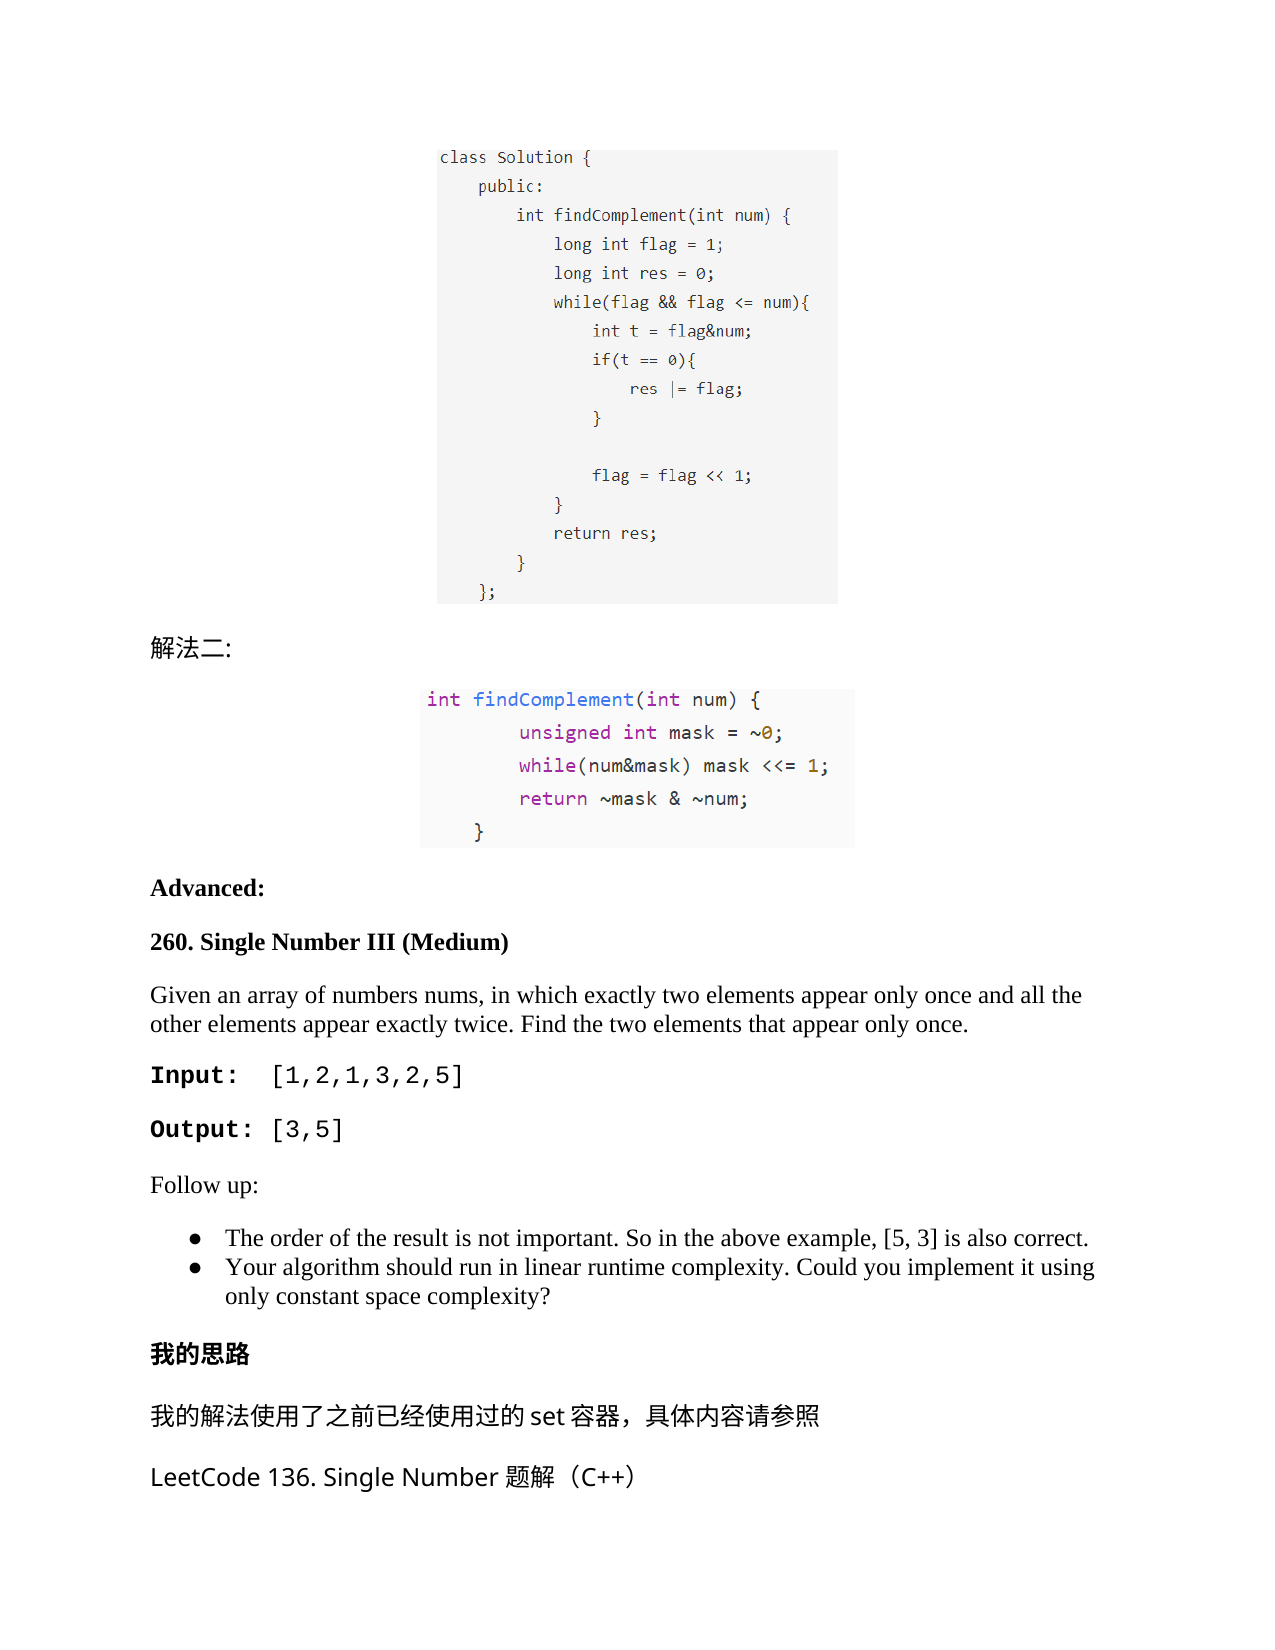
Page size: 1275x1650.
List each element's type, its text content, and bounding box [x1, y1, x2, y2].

list The order of the result is not important. So in the above example, [5, 3] is also correct. [187, 1223, 1125, 1252]
text 我的解法使用了之前已经使用过的set容器，具体内容请参照 [150, 1396, 1125, 1432]
text Output: [3,5] [150, 1116, 1125, 1145]
text Advanced: [150, 873, 1125, 902]
text 260. Single Number III (Medium) [150, 927, 1125, 956]
text 我的思路 [150, 1335, 1125, 1371]
list Your algorithm should run in linear runtime complexity. Could you implement it using only constant space complexity? [187, 1252, 1125, 1310]
text Input: [1,2,1,3,2,5] [150, 1063, 1125, 1091]
text LeetCode 136. Single Number 题解（C++） [150, 1457, 1125, 1493]
text Given an array of numbers nums, in which exactly two elements appear only once and all the other elements appear exactly twice. Find the two elements that appear only once. [150, 981, 1125, 1038]
text 解法二: [150, 628, 1125, 664]
picture [437, 150, 838, 604]
picture [419, 689, 855, 848]
text Follow up: [150, 1170, 1125, 1198]
